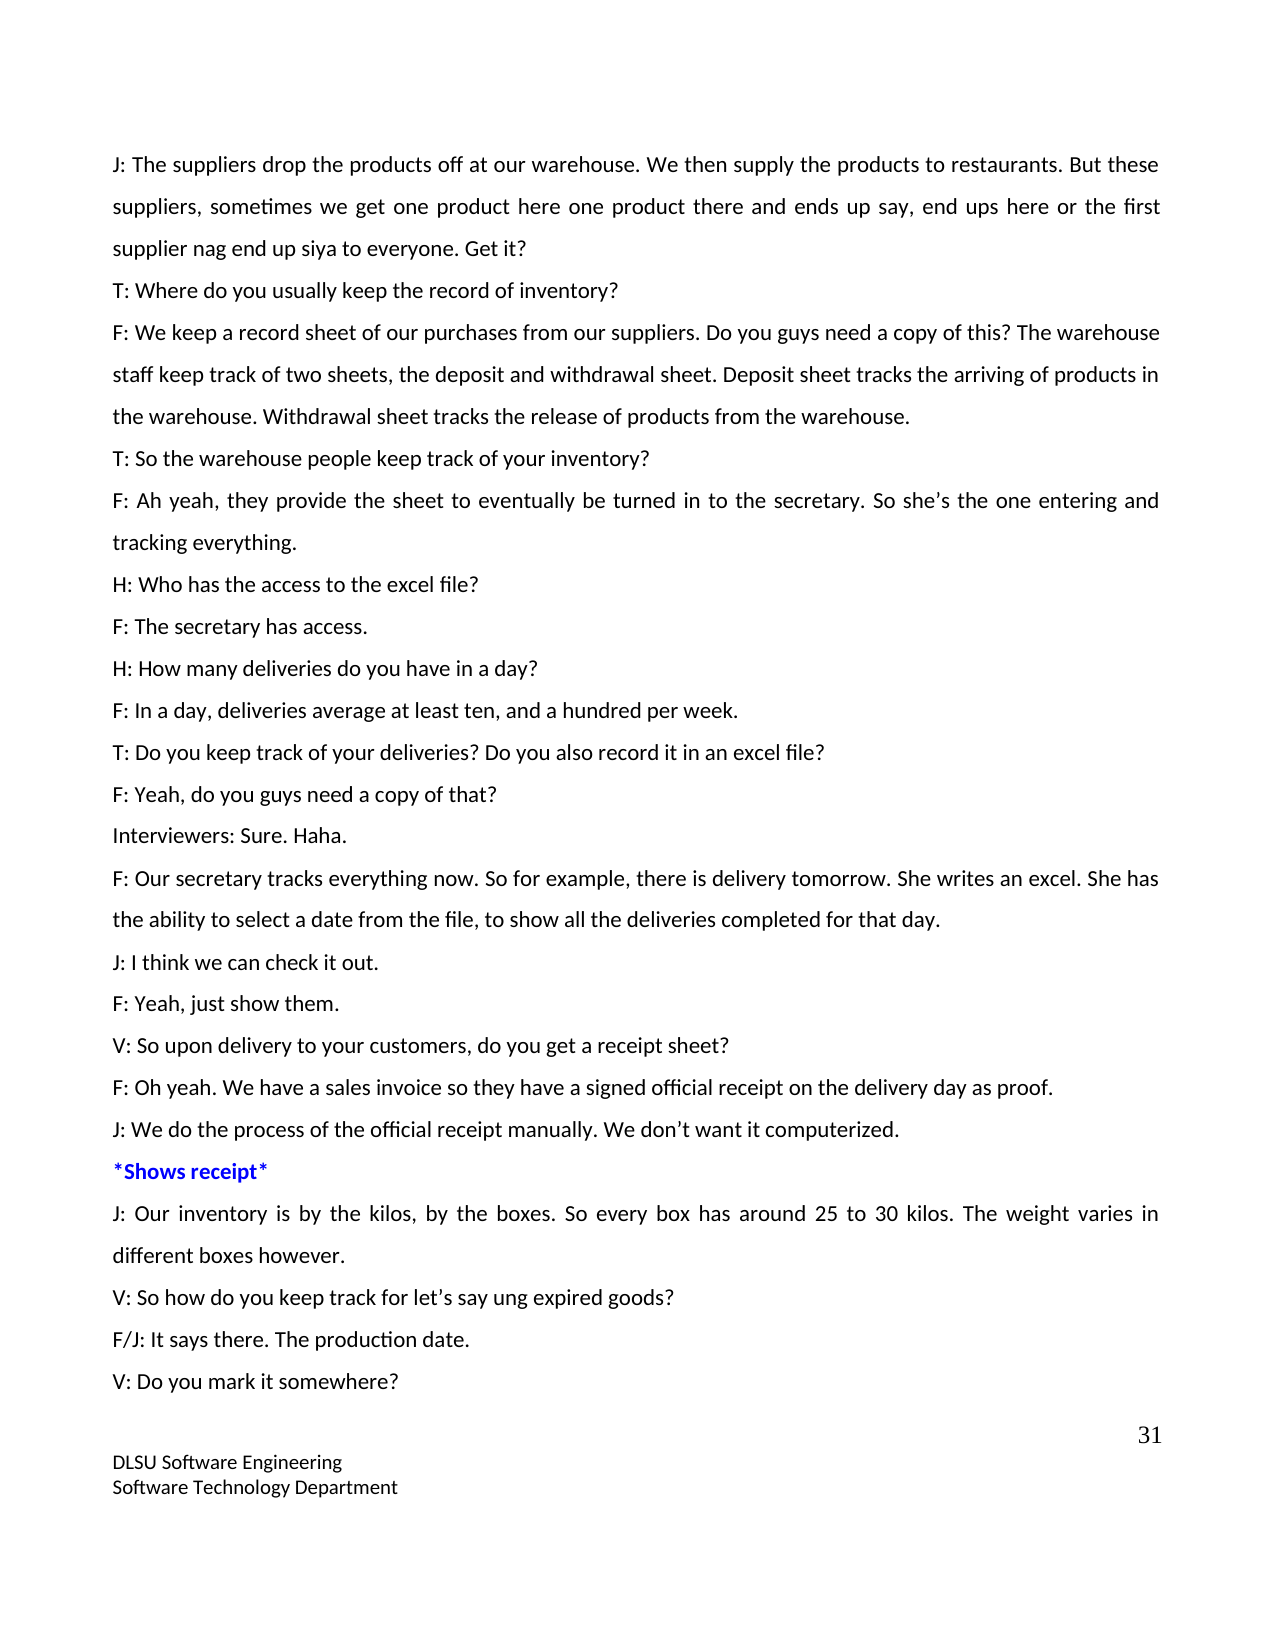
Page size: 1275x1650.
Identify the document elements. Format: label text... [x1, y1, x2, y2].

text T: Where do you usually keep the record of inventory? [112, 276, 1162, 304]
text Interviewers: Sure. Haha. [112, 822, 1162, 850]
text F: The secretary has access. [112, 612, 1162, 640]
text J: Our inventory is by the kilos, by the boxes. So every box has around 25 to 30 kilos. The weight varies in different boxes however. [112, 1199, 1162, 1269]
text V: So upon delivery to your customers, do you get a receipt sheet? [112, 1032, 1162, 1059]
text F: We keep a record sheet of our purchases from our suppliers. Do you guys need a copy of this? The warehouse staff keep track of two sheets, the deposit and withdrawal sheet. Deposit sheet tracks the arriving of products in the warehouse. Withdrawal sheet tracks the release of products from the warehouse. [112, 318, 1162, 430]
text J: We do the process of the official receipt manually. We don’t want it computerized. [112, 1116, 1162, 1143]
text T: So the warehouse people keep track of your inventory? [112, 444, 1162, 472]
text F/J: It says there. The production date. [112, 1325, 1162, 1353]
text J: I think we can check it out. [112, 948, 1162, 976]
text *Shows receipt* [112, 1157, 1162, 1186]
text J: The suppliers drop the products off at our warehouse. We then supply the products to restaurants. But these suppliers, sometimes we get one product here one product there and ends up say, end ups here or the first supplier nag end up siya to everyone. Get it? [112, 150, 1162, 262]
text H: Who has the access to the excel file? [112, 570, 1162, 598]
text V: Do you mark it somewhere? [112, 1367, 1162, 1395]
text F: Ah yeah, they provide the sheet to eventually be turned in to the secretary. So she’s the one entering and tracking everything. [112, 486, 1162, 556]
text F: Oh yeah. We have a sales invoice so they have a signed official receipt on the delivery day as proof. [112, 1073, 1162, 1102]
text V: So how do you keep track for let’s say ung expired goods? [112, 1283, 1162, 1311]
text F: Yeah, do you guys need a copy of that? [112, 780, 1162, 808]
text F: Our secretary tracks everything now. So for example, there is delivery tomorrow. She writes an excel. She has the ability to select a date from the file, to show all the deliveries completed for that day. [112, 864, 1162, 934]
text F: In a day, deliveries average at least ten, and a hundred per week. [112, 696, 1162, 724]
text F: Yeah, just show them. [112, 989, 1162, 1018]
text T: Do you keep track of your deliveries? Do you also record it in an excel file? [112, 738, 1162, 766]
text H: How many deliveries do you have in a day? [112, 654, 1162, 682]
